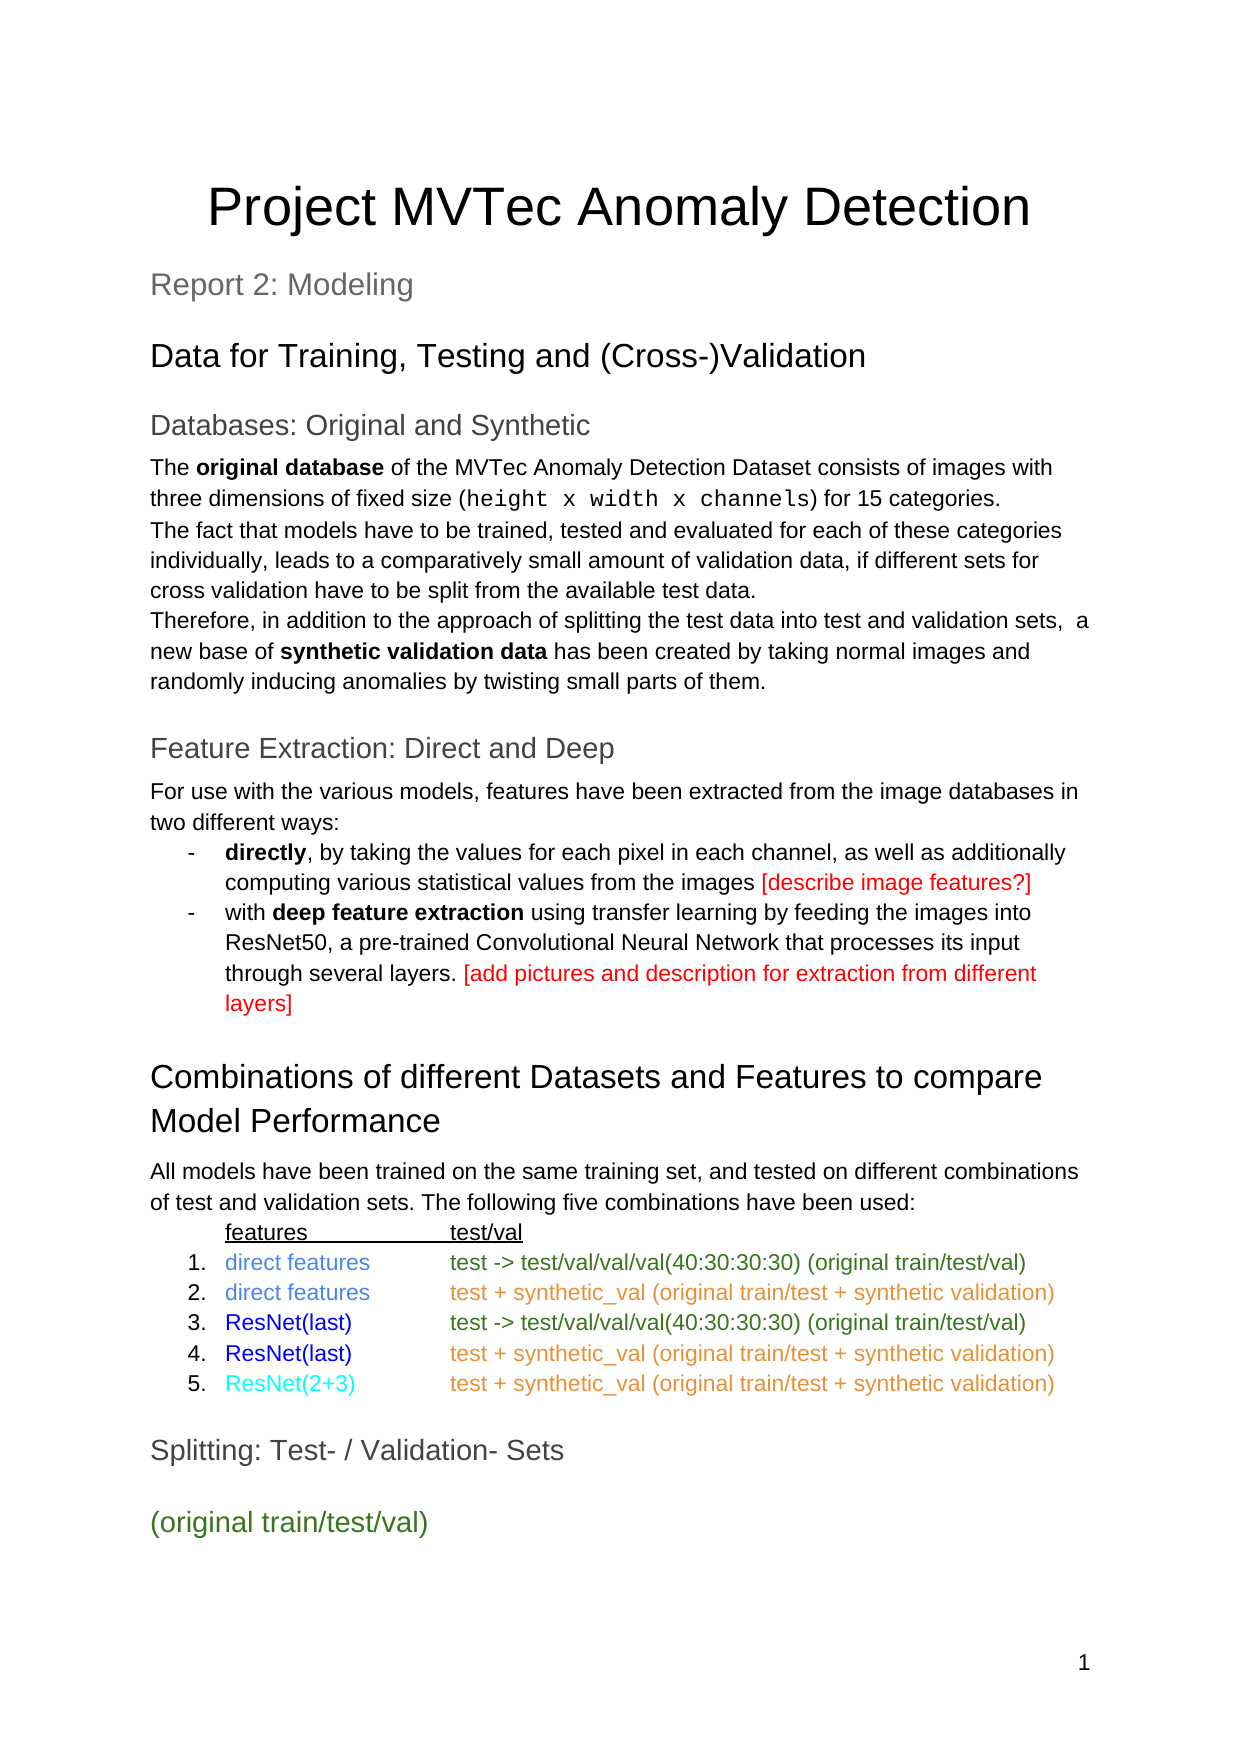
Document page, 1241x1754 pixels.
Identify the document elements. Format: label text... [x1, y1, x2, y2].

text All models have been trained on the same training set, and tested on different combinations of test and validation sets. The following five combinations have been used: [150, 1158, 1090, 1215]
text For use with the various models, features have been extracted from the image databases in two different ways: [150, 778, 1090, 835]
subtitle (original train/test/val) [150, 1505, 1090, 1539]
list direct features test + synthetic_val (original train/test + synthetic validation) [187, 1279, 1090, 1305]
title Project MVTec Anomaly Detection [150, 175, 1090, 237]
subtitle Feature Extraction: Direct and Deep [150, 731, 1090, 765]
list with deep feature extraction using transfer learning by feeding the images into ResNet50, a pre-trained Convolutional Neural Network that processes its input through several layers. [add pictures and description for extraction from different layers] [187, 899, 1090, 1016]
list ResNet(last) test + synthetic_val (original train/test + synthetic validation) [187, 1339, 1090, 1366]
subtitle Data for Training, Testing and (Cross-)Validation [150, 336, 1090, 374]
text features test/val [150, 1219, 1090, 1245]
subtitle Splitting: Test- / Validation- Sets [150, 1433, 1090, 1467]
list direct features test -> test/val/val/val(40:30:30:30) (original train/test/val) [187, 1249, 1090, 1275]
subtitle Combinations of different Datasets and Features to compare Model Performance [150, 1057, 1090, 1140]
list ResNet(last) test -> test/val/val/val(40:30:30:30) (original train/test/val) [187, 1309, 1090, 1336]
subtitle Report 2: Modeling [150, 266, 1090, 302]
list directly, by taking the values for each pixel in each channel, as well as additionally computing various statistical values from the images [describe image features?] [187, 839, 1090, 895]
list ResNet(2+3) test + synthetic_val (original train/test + synthetic validation) [187, 1370, 1090, 1396]
subtitle Databases: Original and Synthetic [150, 407, 1090, 441]
text Therefore, in addition to the approach of splitting the test data into test and validation sets, a new base of synthetic validation data has been created by taking normal images and randomly inducing anomalies by twisting small parts of them. [150, 607, 1090, 694]
text The original database of the MVTec Anomaly Detection Dataset consists of images with three dimensions of fixed size (height x width x channels) for 15 categories. The fact that models have to be trained, tested and evaluated for each of these categories individually, leads to a comparatively small amount of validation data, if different sets for cross validation have to be split from the available test data. [150, 454, 1090, 603]
